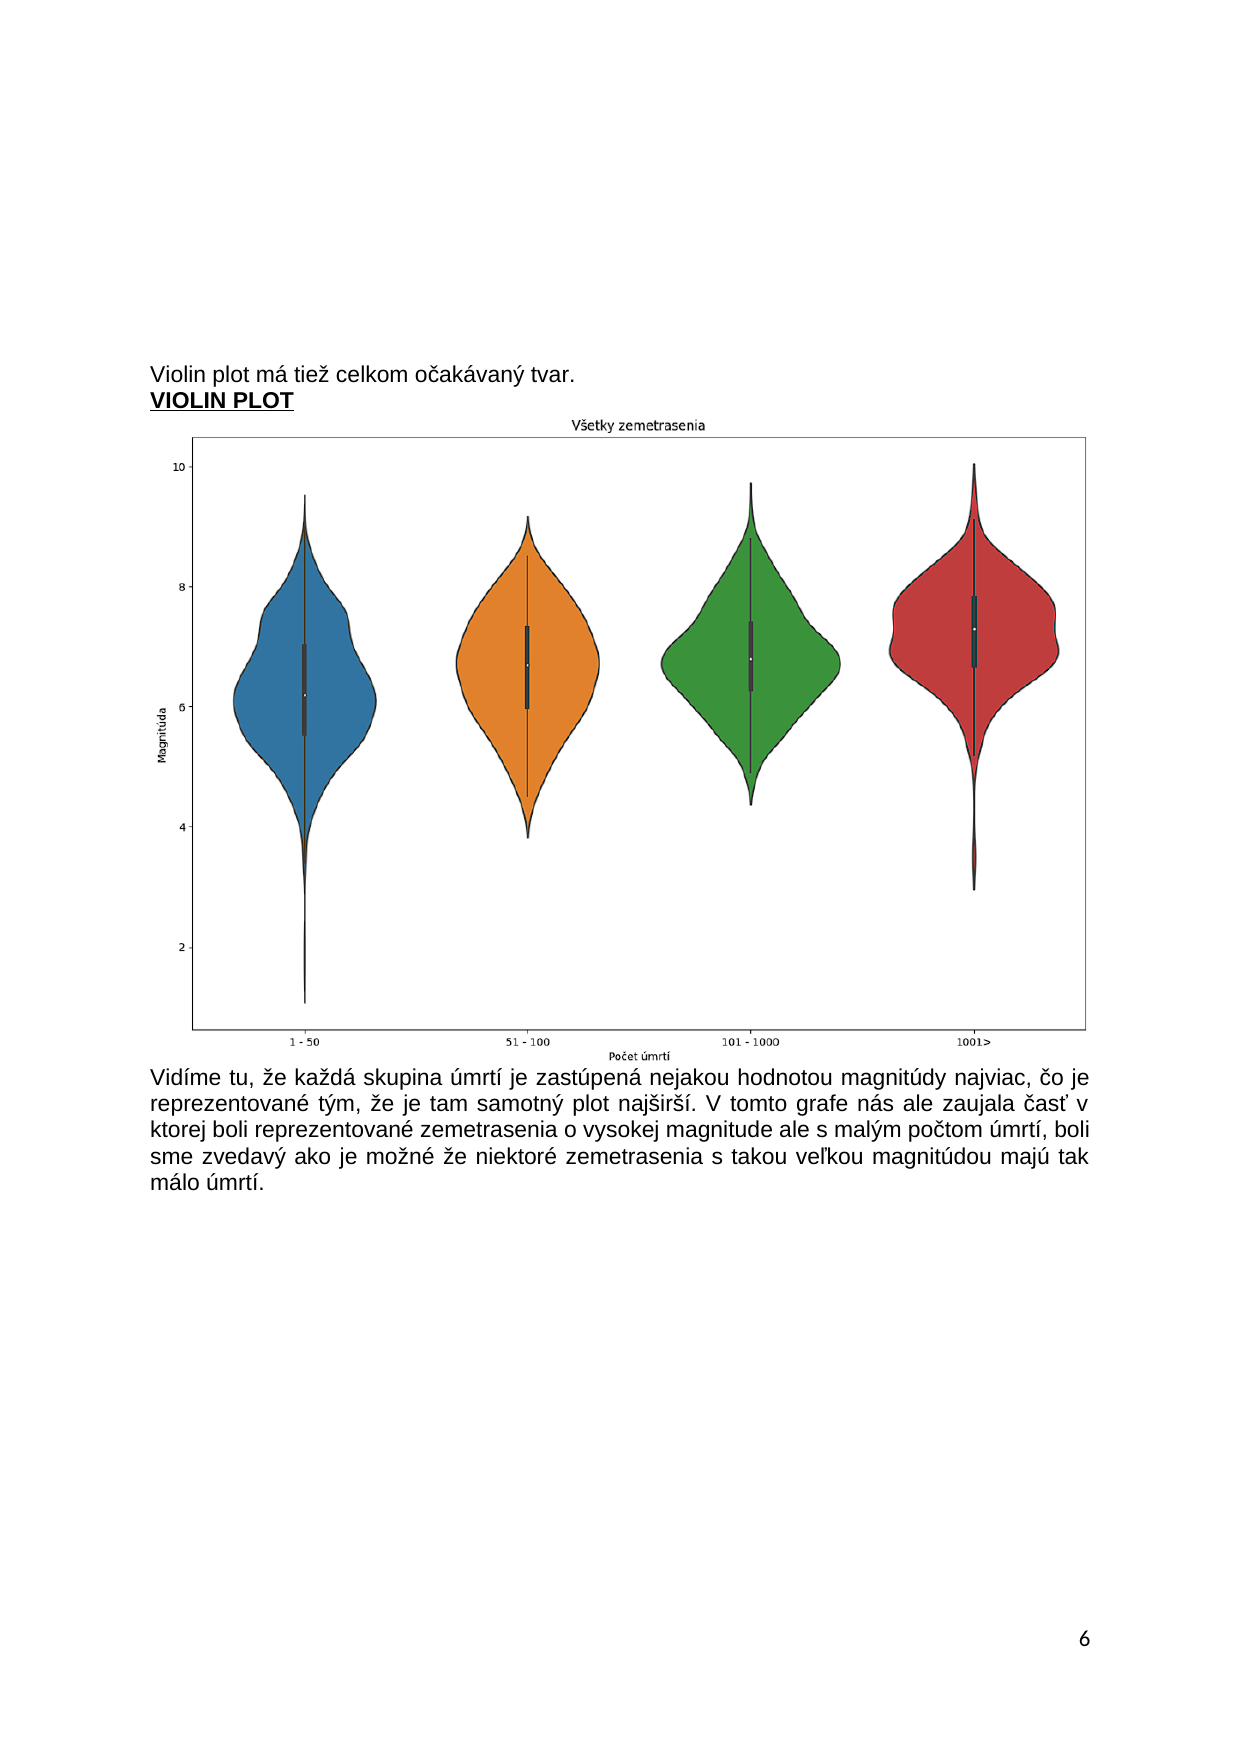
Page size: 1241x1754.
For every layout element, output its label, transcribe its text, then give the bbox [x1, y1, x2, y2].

picture [150, 413, 1091, 1064]
text Violin plot má tiež celkom očakávaný tvar. [150, 361, 1090, 387]
text VIOLIN PLOT [150, 387, 1090, 413]
text Vidíme tu, že každá skupina úmrtí je zastúpená nejakou hodnotou magnitúdy najviac, čo je reprezentované tým, že je tam samotný plot najširší. V tomto grafe nás ale zaujala časť v ktorej boli reprezentované zemetrasenia o vysokej magnitude ale s malým počtom úmrtí, boli sme zvedavý ako je možné že niektoré zemetrasenia s takou veľkou magnitúdou majú tak málo úmrtí. [150, 1064, 1090, 1195]
